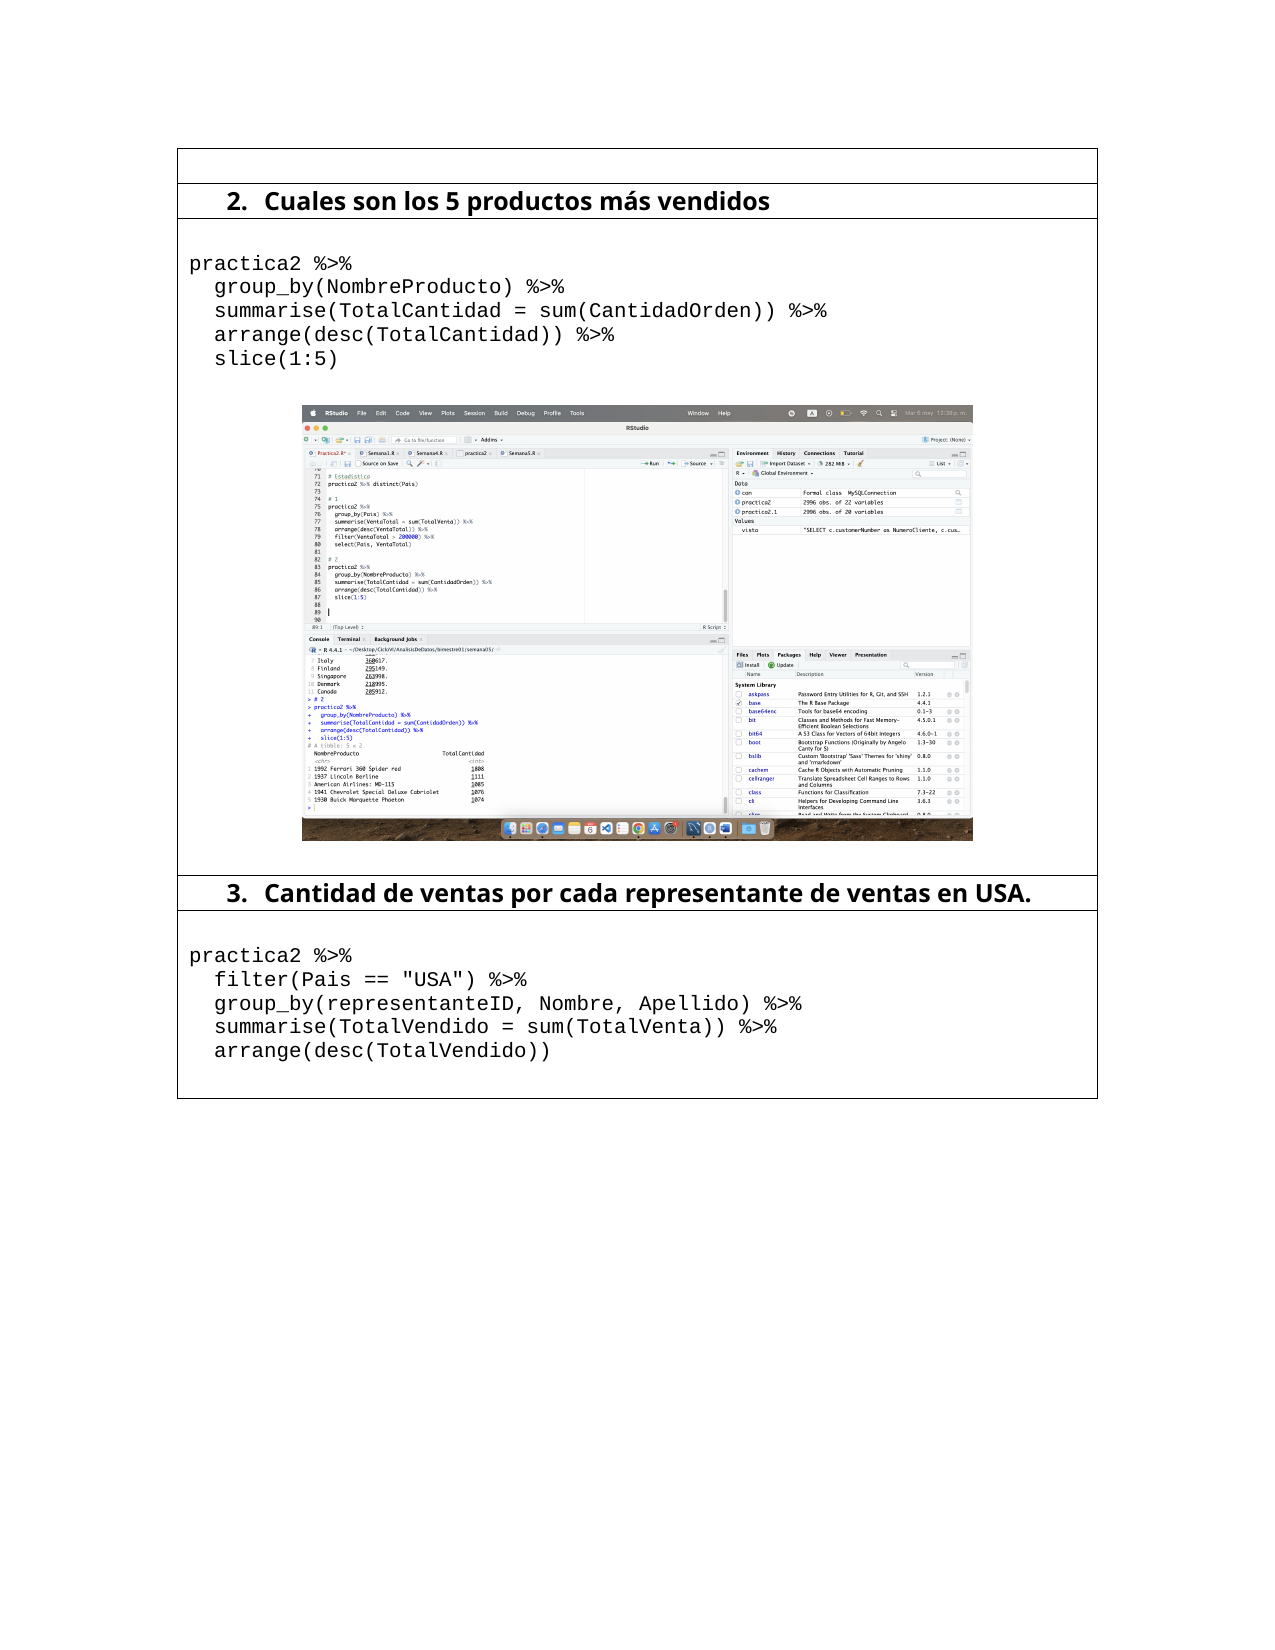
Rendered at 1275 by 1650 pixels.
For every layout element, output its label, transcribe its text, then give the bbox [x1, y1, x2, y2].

table_cell practica2 %>% group_by(NombreProducto) %>% summarise(TotalCantidad = sum(CantidadOrden)) %>% arrange(desc(TotalCantidad)) %>% slice(1:5) [178, 219, 1097, 875]
picture [302, 405, 973, 841]
table_cell Cuales son los 5 productos más vendidos [178, 184, 1097, 218]
table_cell Cantidad de ventas por cada representante de ventas en USA. [178, 876, 1097, 910]
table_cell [178, 149, 1097, 183]
table_cell practica2 %>% filter(Pais == "USA") %>% group_by(representanteID, Nombre, Apellido) %>% summarise(TotalVendido = sum(TotalVenta)) %>% arrange(desc(TotalVendido)) [178, 911, 1097, 1098]
